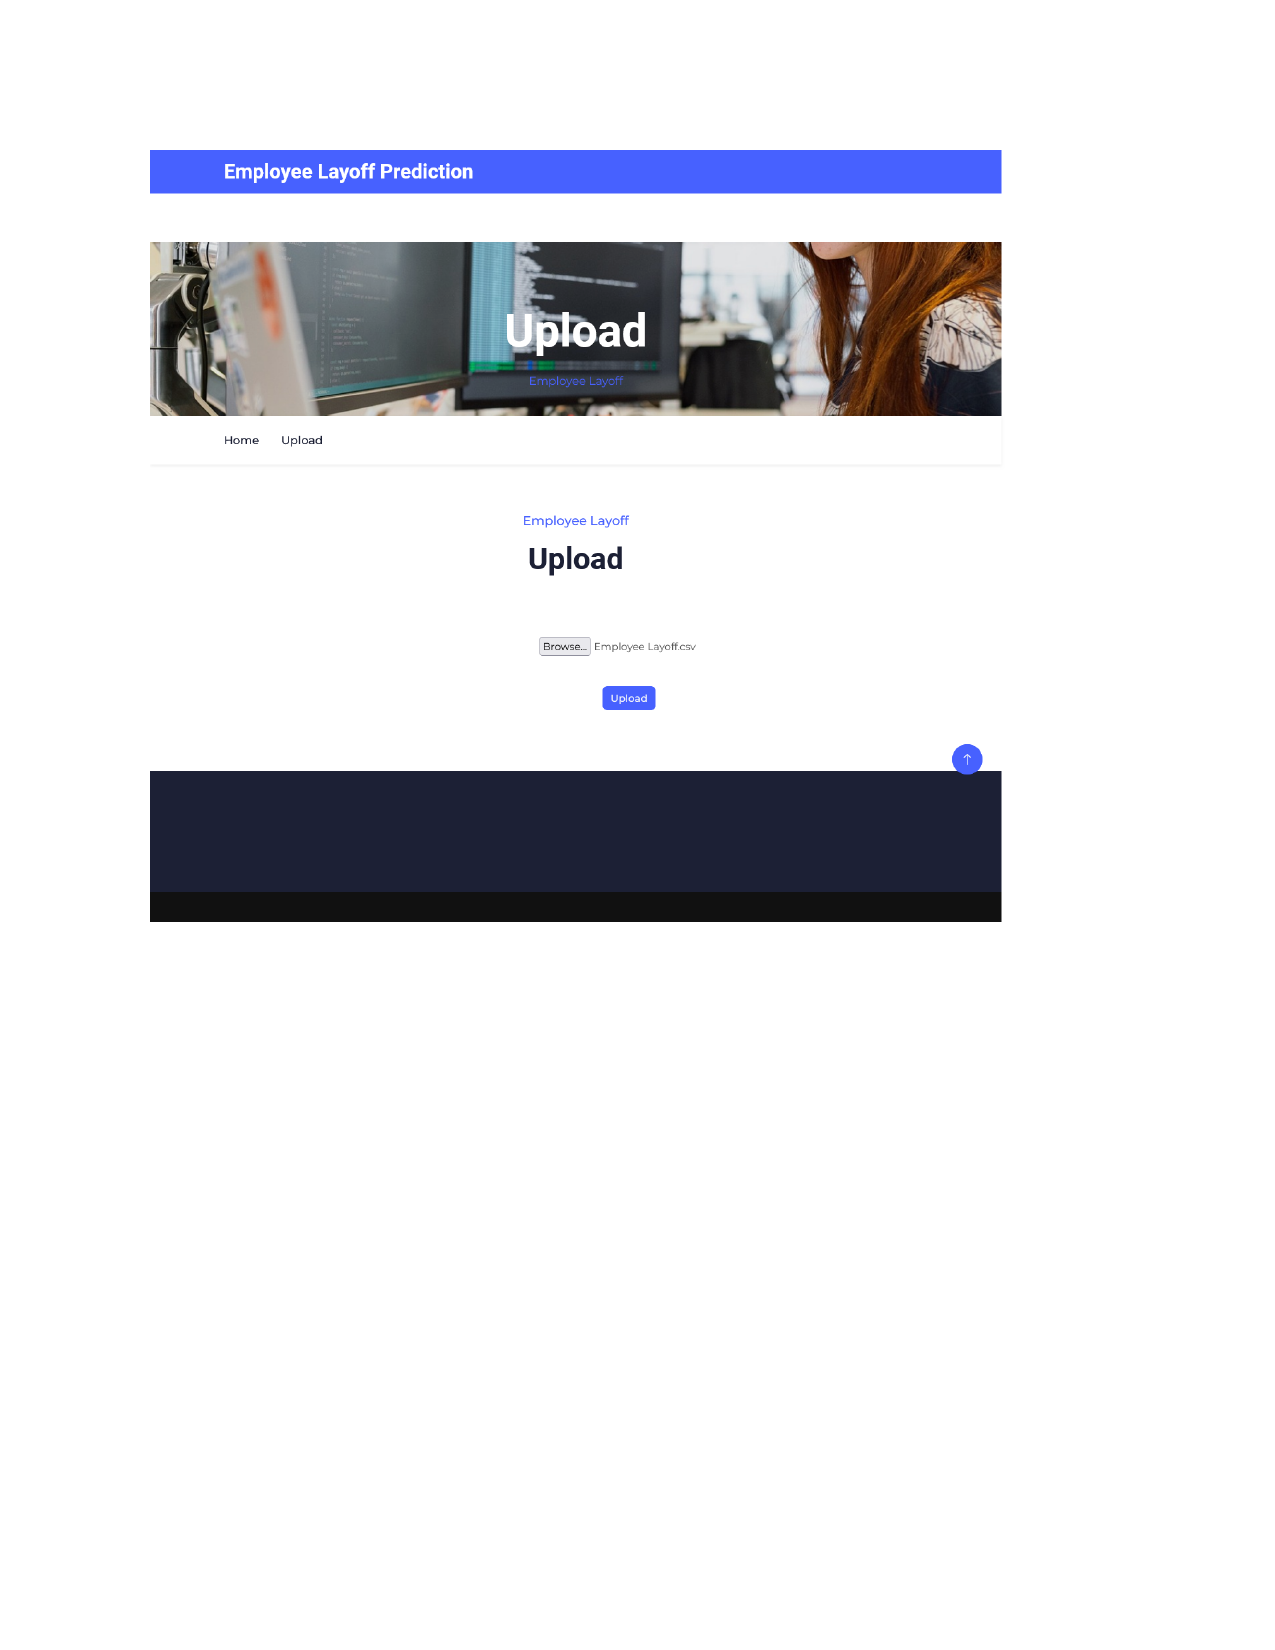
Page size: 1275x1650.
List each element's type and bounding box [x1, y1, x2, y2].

picture [150, 150, 1125, 922]
